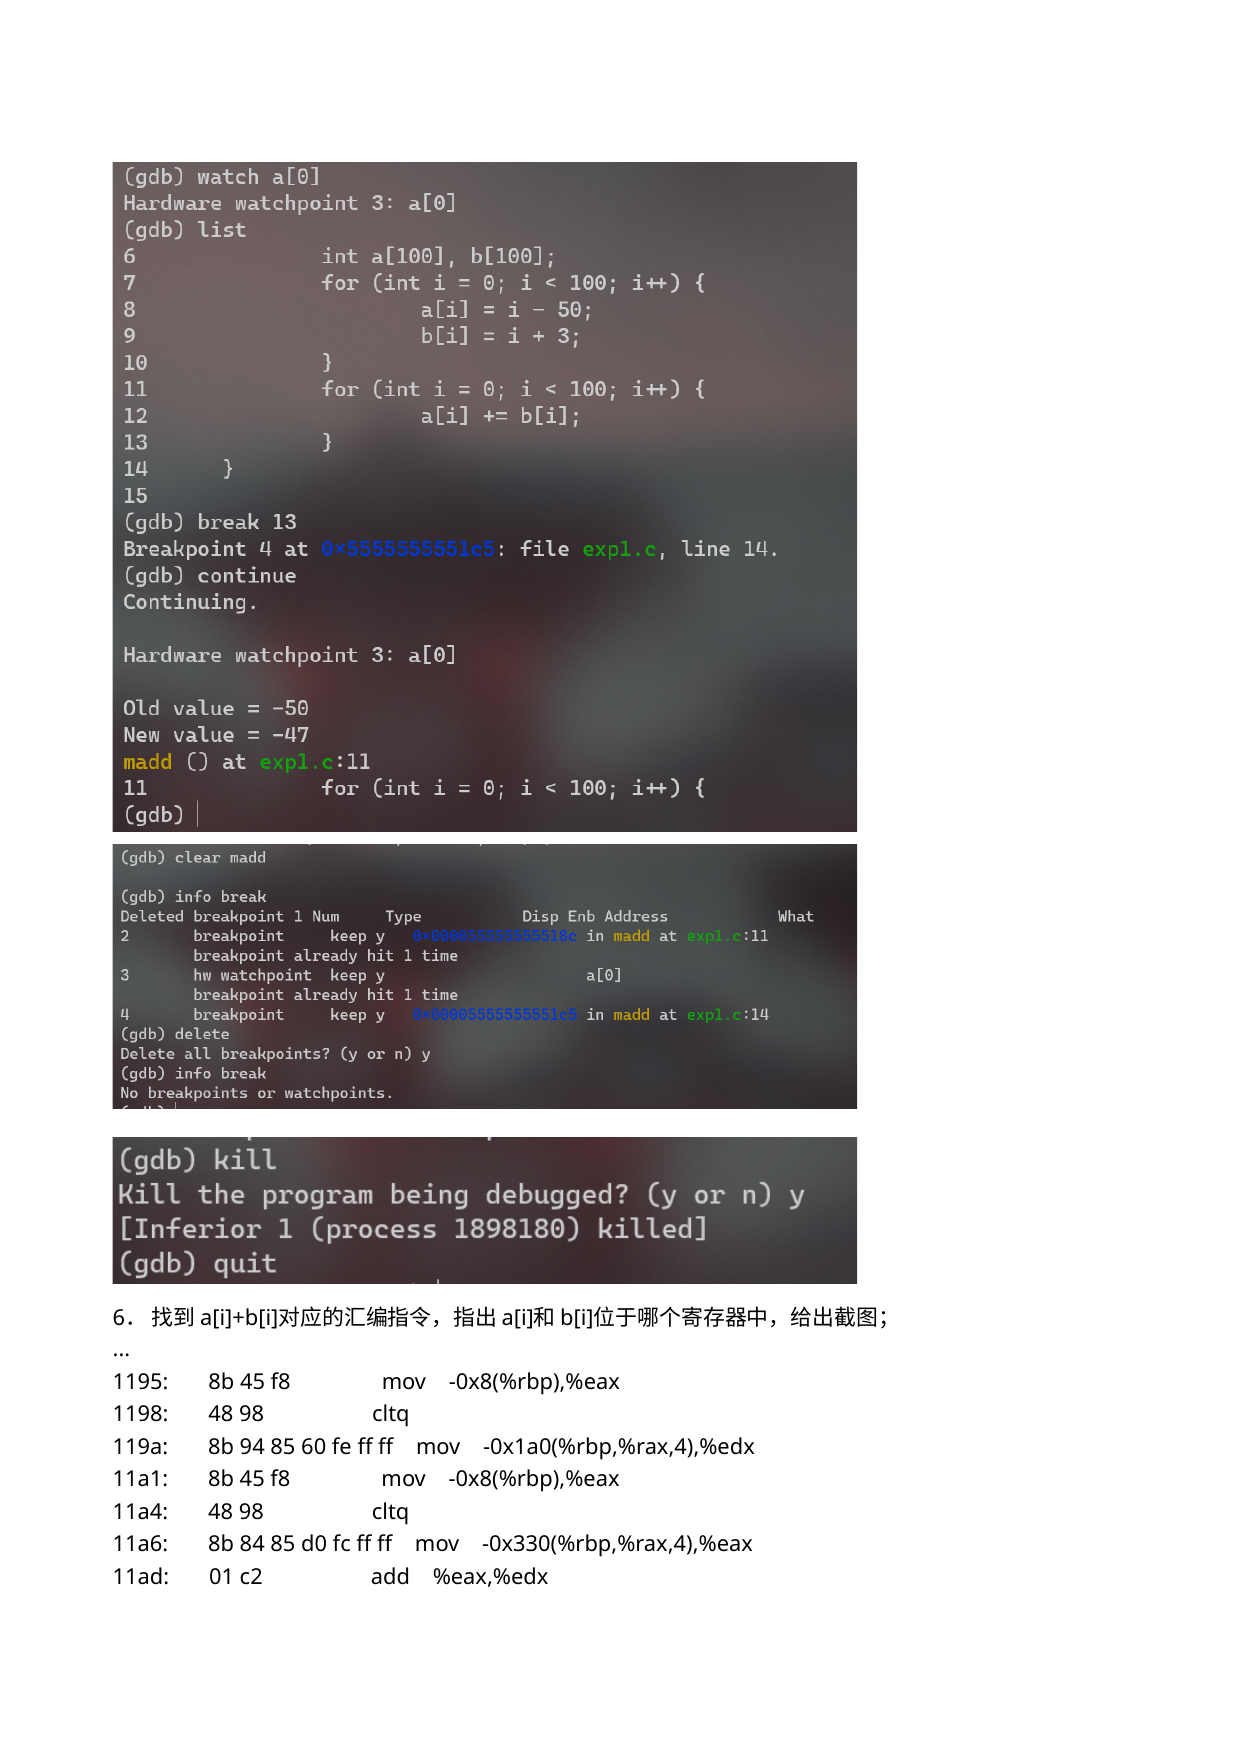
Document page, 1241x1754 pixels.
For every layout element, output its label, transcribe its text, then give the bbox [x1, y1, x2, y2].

text 11ad: 01 c2 add %eax,%edx [112, 1559, 1128, 1592]
text 11a6: 8b 84 85 d0 fc ff ff mov -0x330(%rbp,%rax,4),%eax [112, 1527, 1128, 1559]
picture [112, 162, 858, 832]
picture [112, 1137, 858, 1284]
text 119a: 8b 94 85 60 fe ff ff mov -0x1a0(%rbp,%rax,4),%edx [112, 1429, 1128, 1462]
text 11a4: 48 98 cltq [112, 1494, 1128, 1527]
text 11a1: 8b 45 f8 mov -0x8(%rbp),%eax [112, 1462, 1128, 1494]
text 6． 找到a[i]+b[i]对应的汇编指令，指出a[i]和b[i]位于哪个寄存器中，给出截图； [112, 1299, 1128, 1332]
picture [112, 844, 858, 1109]
text 1198: 48 98 cltq [112, 1397, 1128, 1429]
text 1195: 8b 45 f8 mov -0x8(%rbp),%eax [112, 1364, 1128, 1397]
text ... [112, 1332, 1128, 1364]
